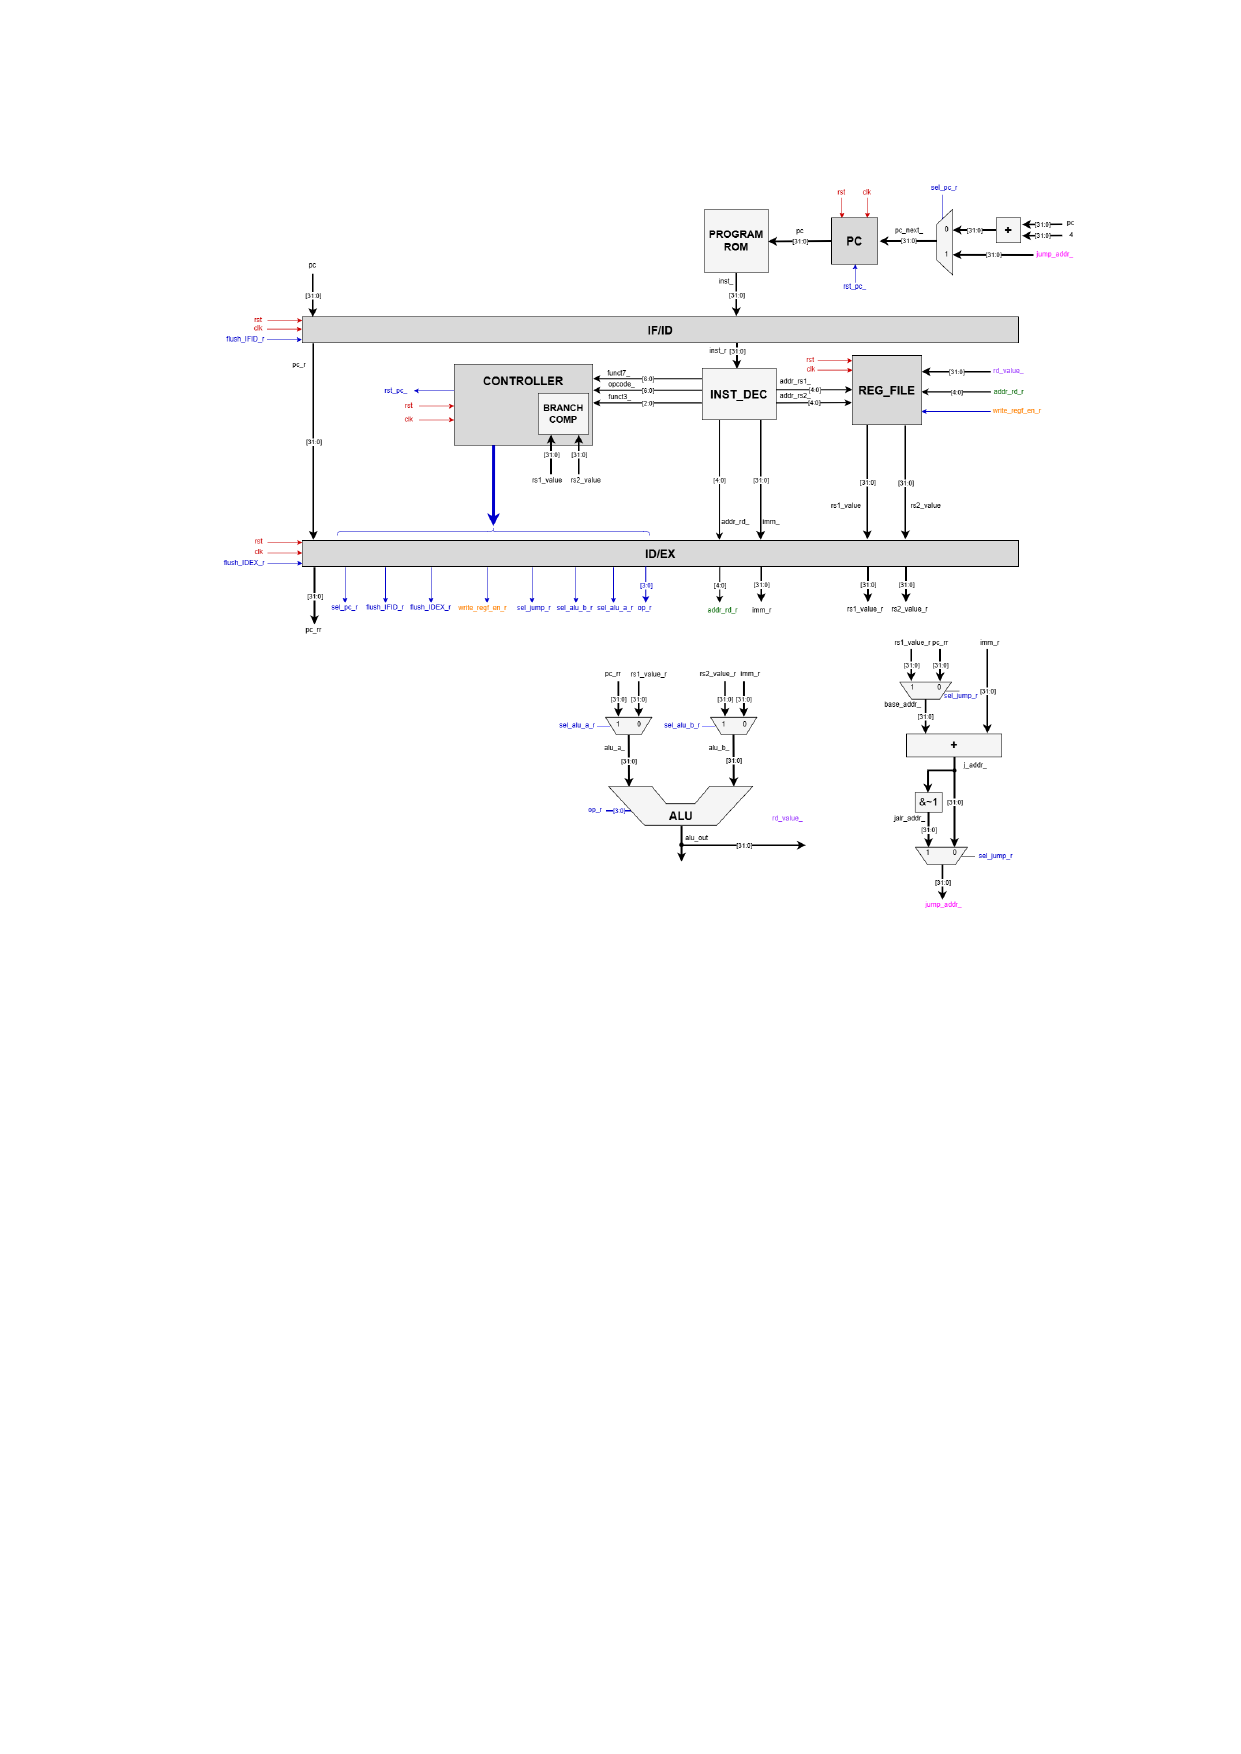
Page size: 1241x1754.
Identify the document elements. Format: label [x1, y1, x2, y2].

picture [217, 178, 1082, 914]
